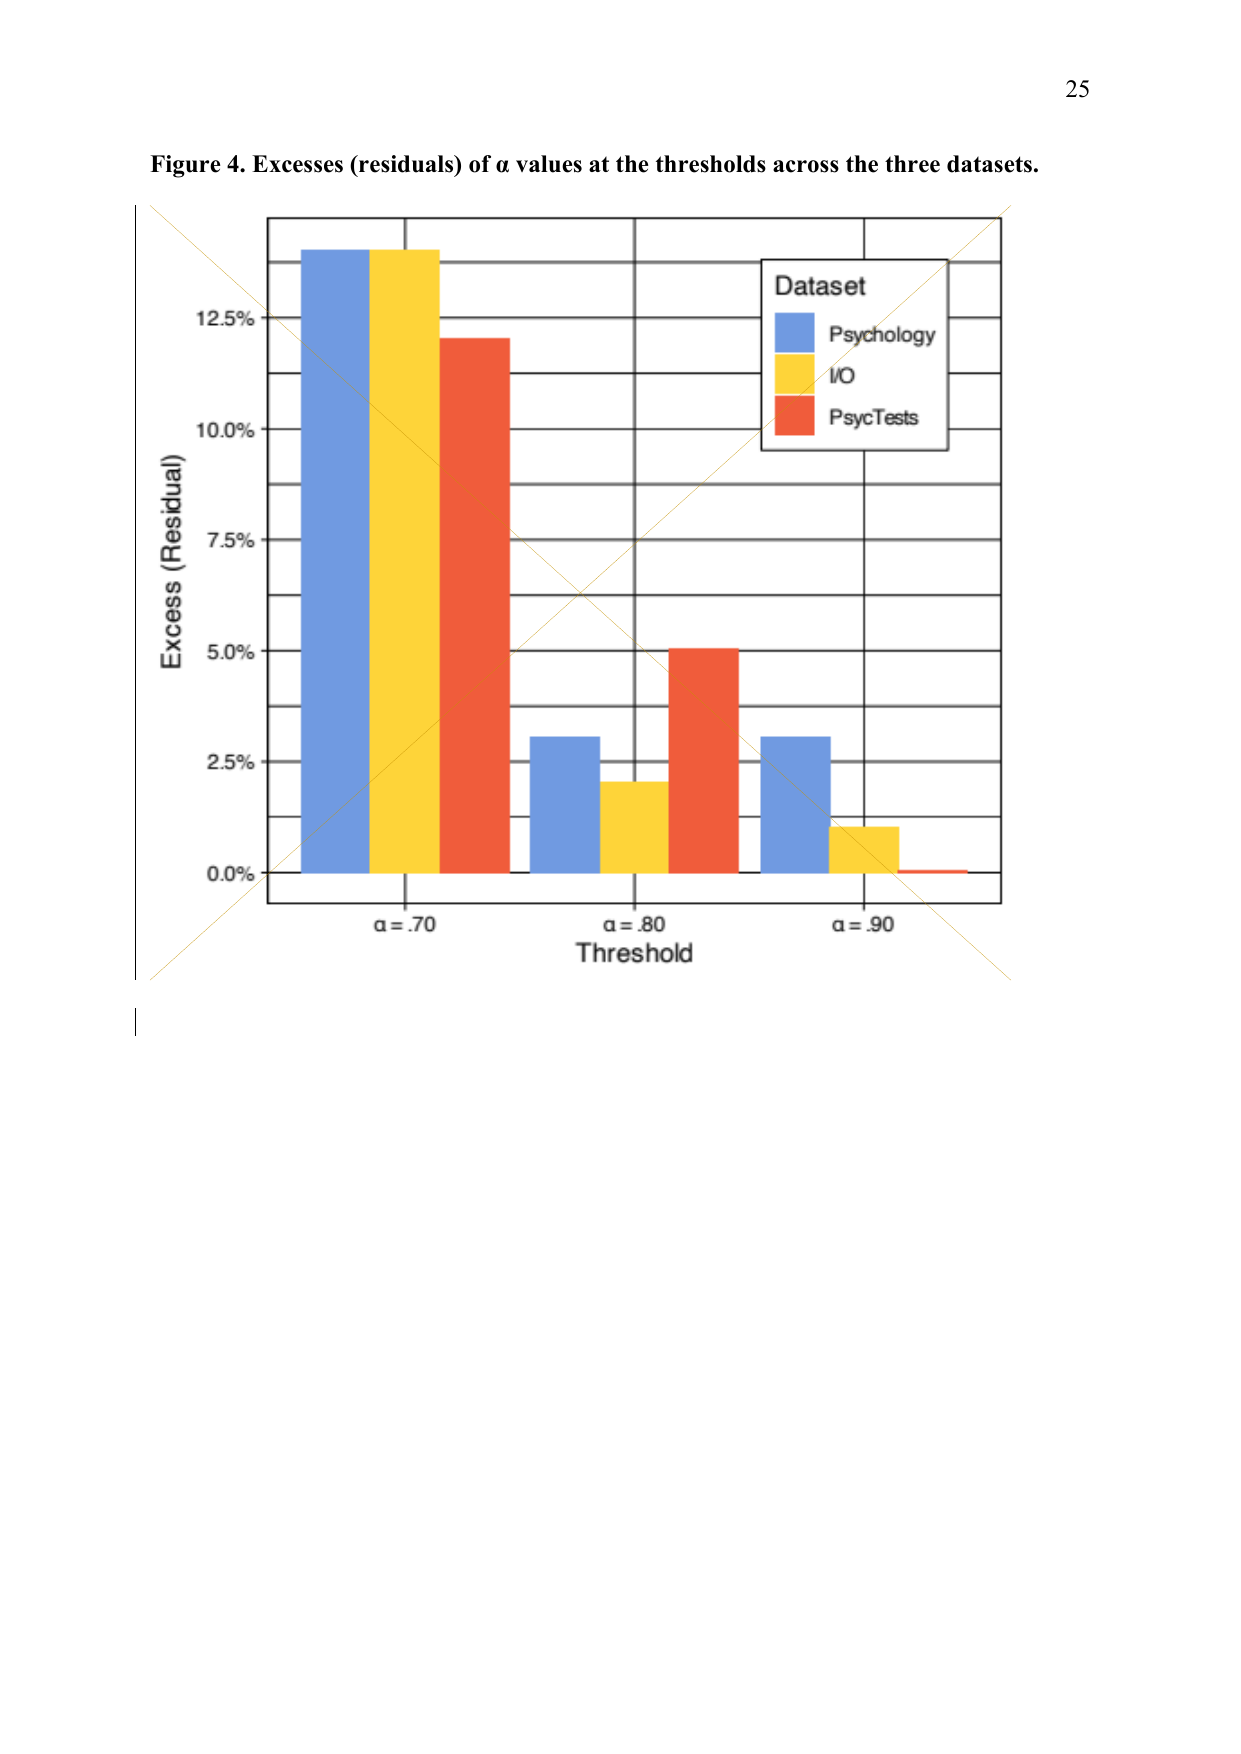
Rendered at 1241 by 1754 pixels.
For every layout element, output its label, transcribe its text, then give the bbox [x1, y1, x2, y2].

subtitle Figure 4. Excesses (residuals) of α values at the thresholds across the three datasets. [150, 150, 1090, 178]
